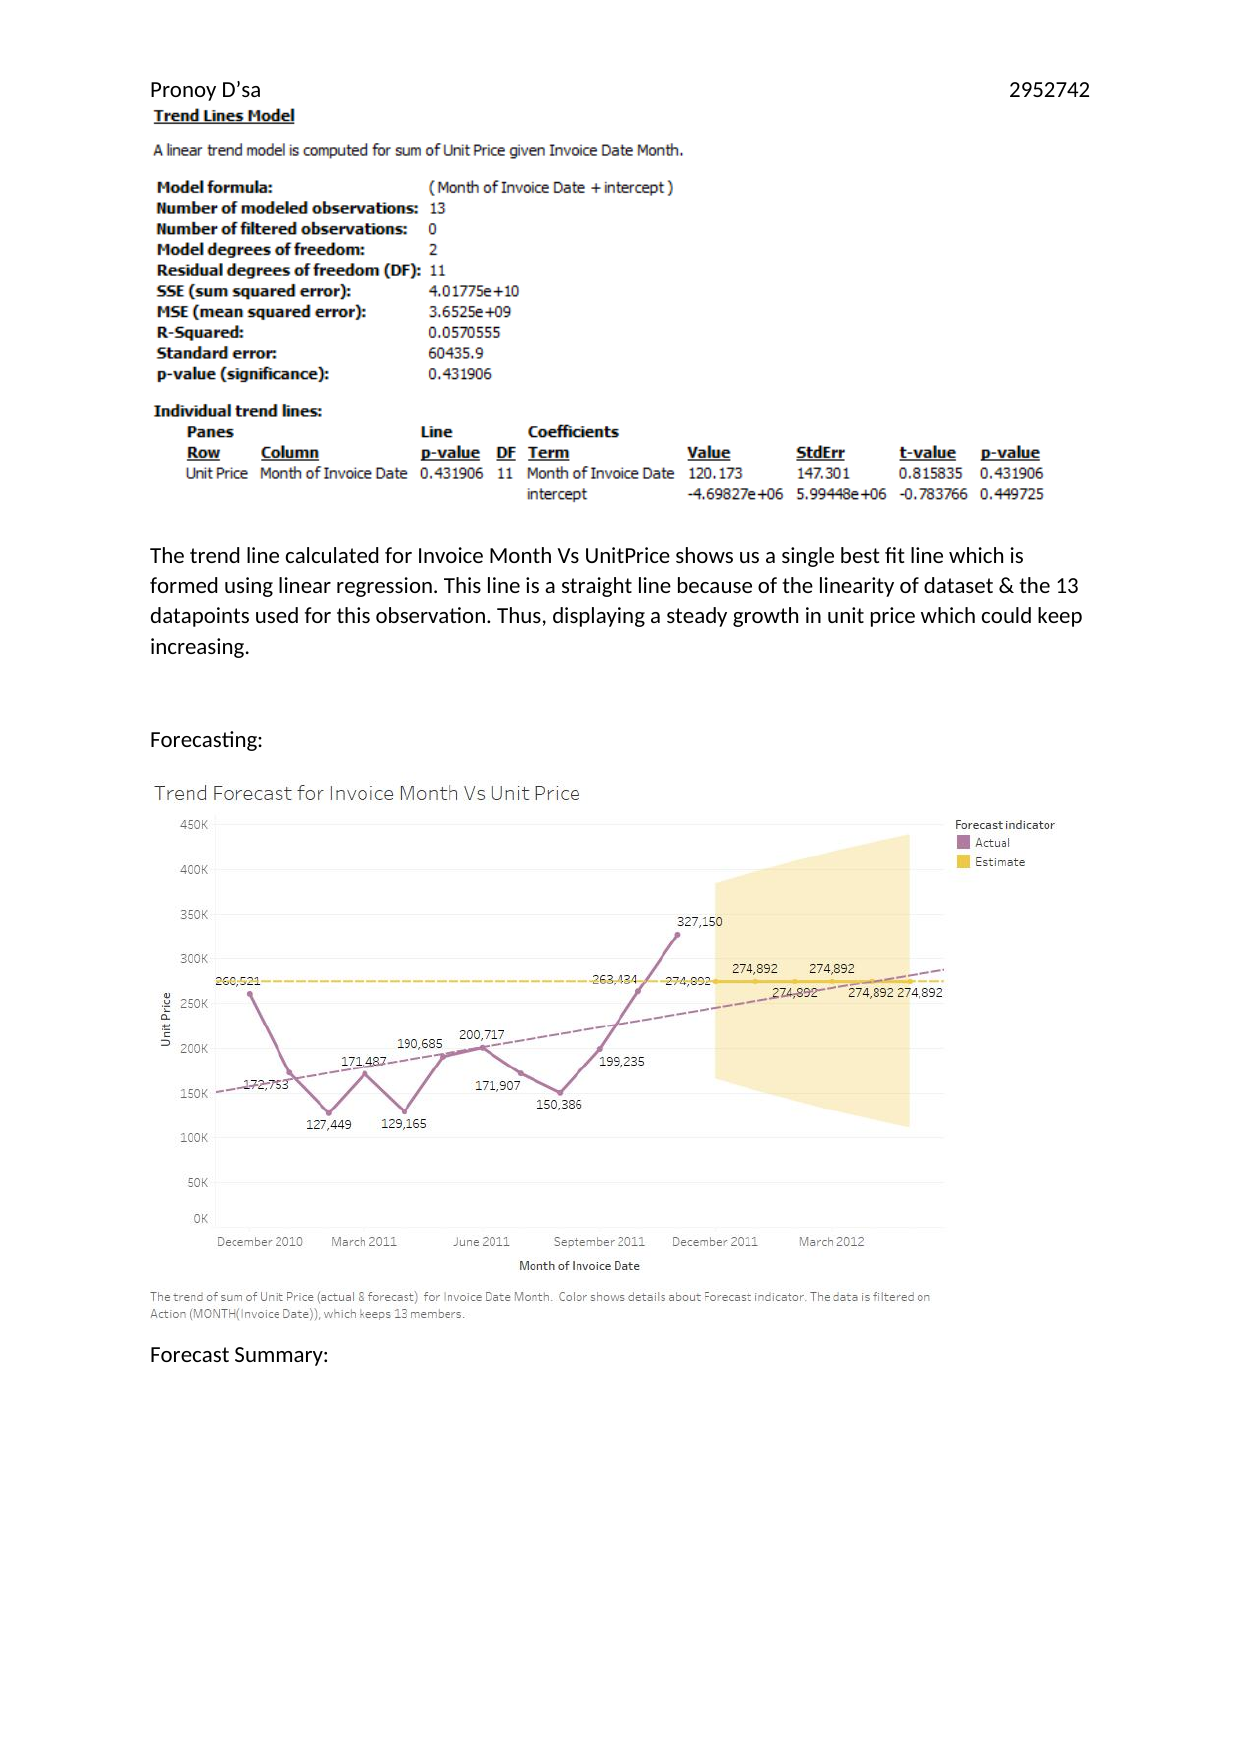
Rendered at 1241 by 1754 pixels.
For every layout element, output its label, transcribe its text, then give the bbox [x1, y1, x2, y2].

text Forecast Summary: [150, 1340, 1090, 1368]
text Forecasting: [150, 726, 1090, 753]
picture [150, 103, 1091, 523]
picture [150, 772, 1089, 1321]
text The trend line calculated for Invoice Month Vs UnitPrice shows us a single best fit line which is formed using linear regression. This line is a straight line because of the linearity of dataset & the 13 datapoints used for this observation. Thus, displaying a steady growth in unit price which could keep increasing. [150, 541, 1090, 660]
